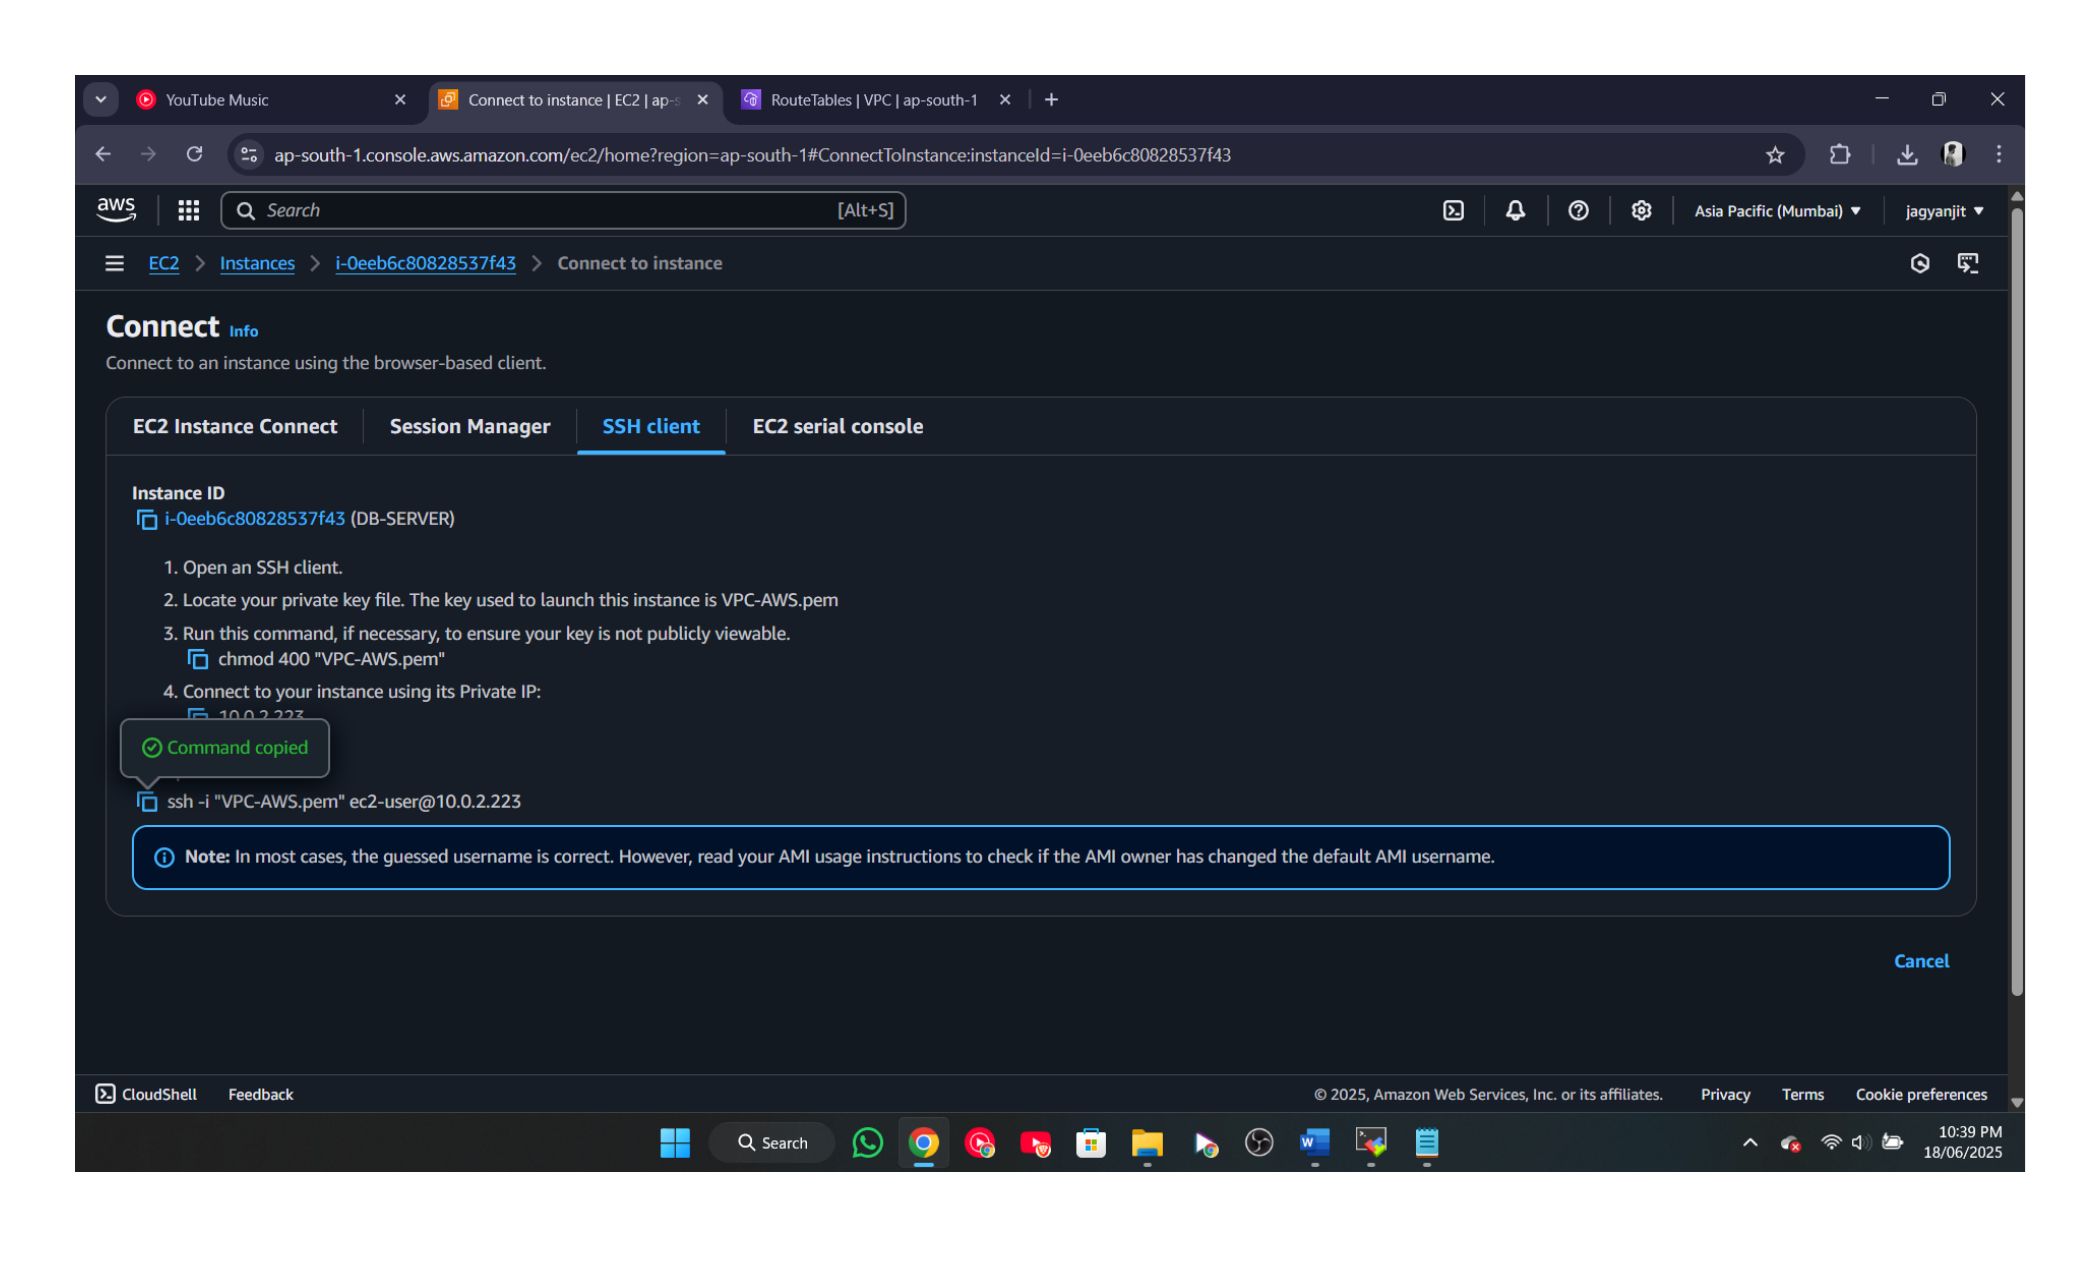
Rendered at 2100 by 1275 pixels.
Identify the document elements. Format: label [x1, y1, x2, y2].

picture [75, 75, 2026, 1172]
